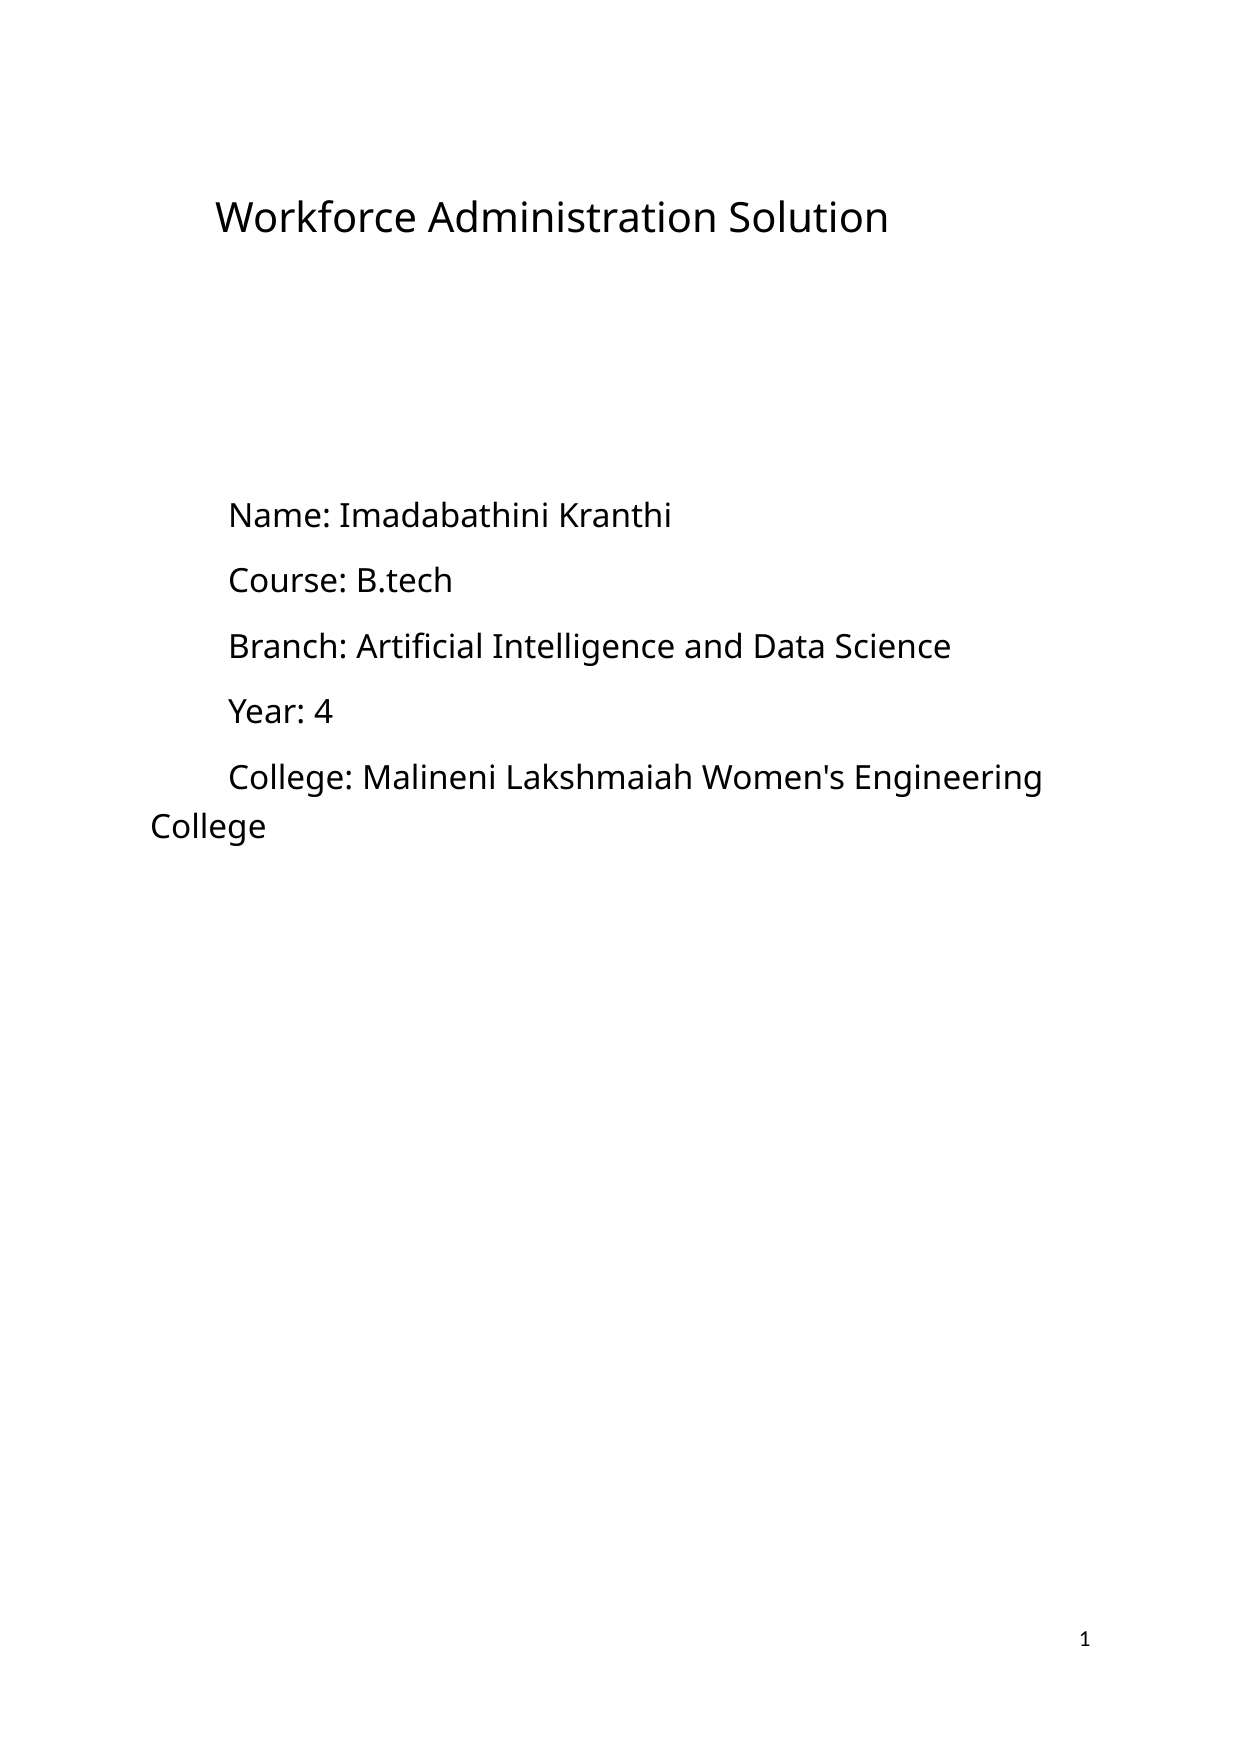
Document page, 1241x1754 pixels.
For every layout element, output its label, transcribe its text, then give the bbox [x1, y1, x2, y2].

subtitle Course: B.tech [150, 557, 1090, 602]
subtitle Workforce Administration Solution [150, 187, 1090, 244]
subtitle Name: Imadabathini Kranthi [150, 491, 1090, 537]
subtitle Branch: Artificial Intelligence and Data Science [150, 623, 1090, 668]
subtitle College: Malineni Lakshmaiah Women's Engineering College [150, 754, 1090, 848]
subtitle Year: 4 [150, 688, 1090, 734]
